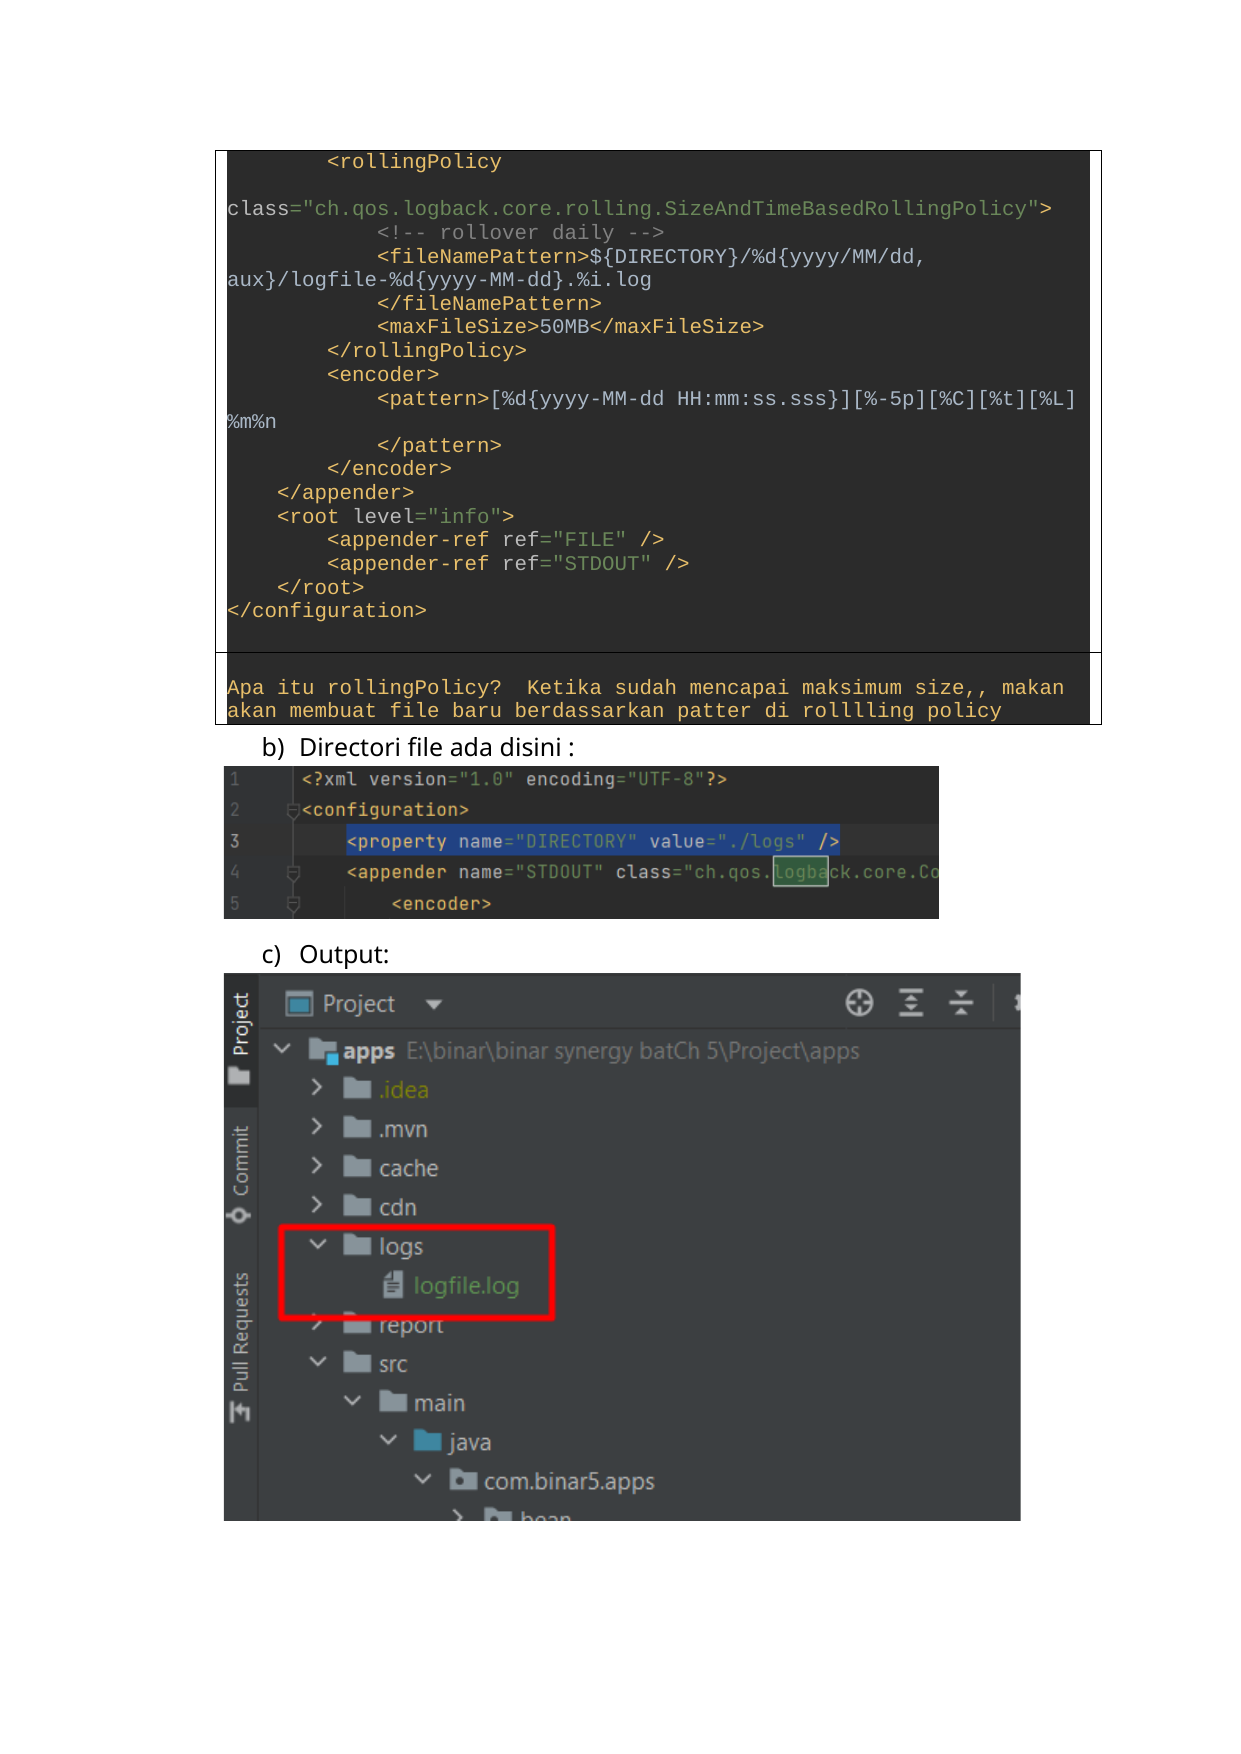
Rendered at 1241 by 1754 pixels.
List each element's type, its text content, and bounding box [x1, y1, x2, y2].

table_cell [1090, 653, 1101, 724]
subtitle Directori file ada disini : [261, 729, 1090, 763]
picture [223, 973, 1021, 1521]
subtitle Output: [261, 937, 1090, 971]
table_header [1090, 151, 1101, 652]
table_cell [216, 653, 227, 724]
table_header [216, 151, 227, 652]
picture [223, 766, 939, 919]
